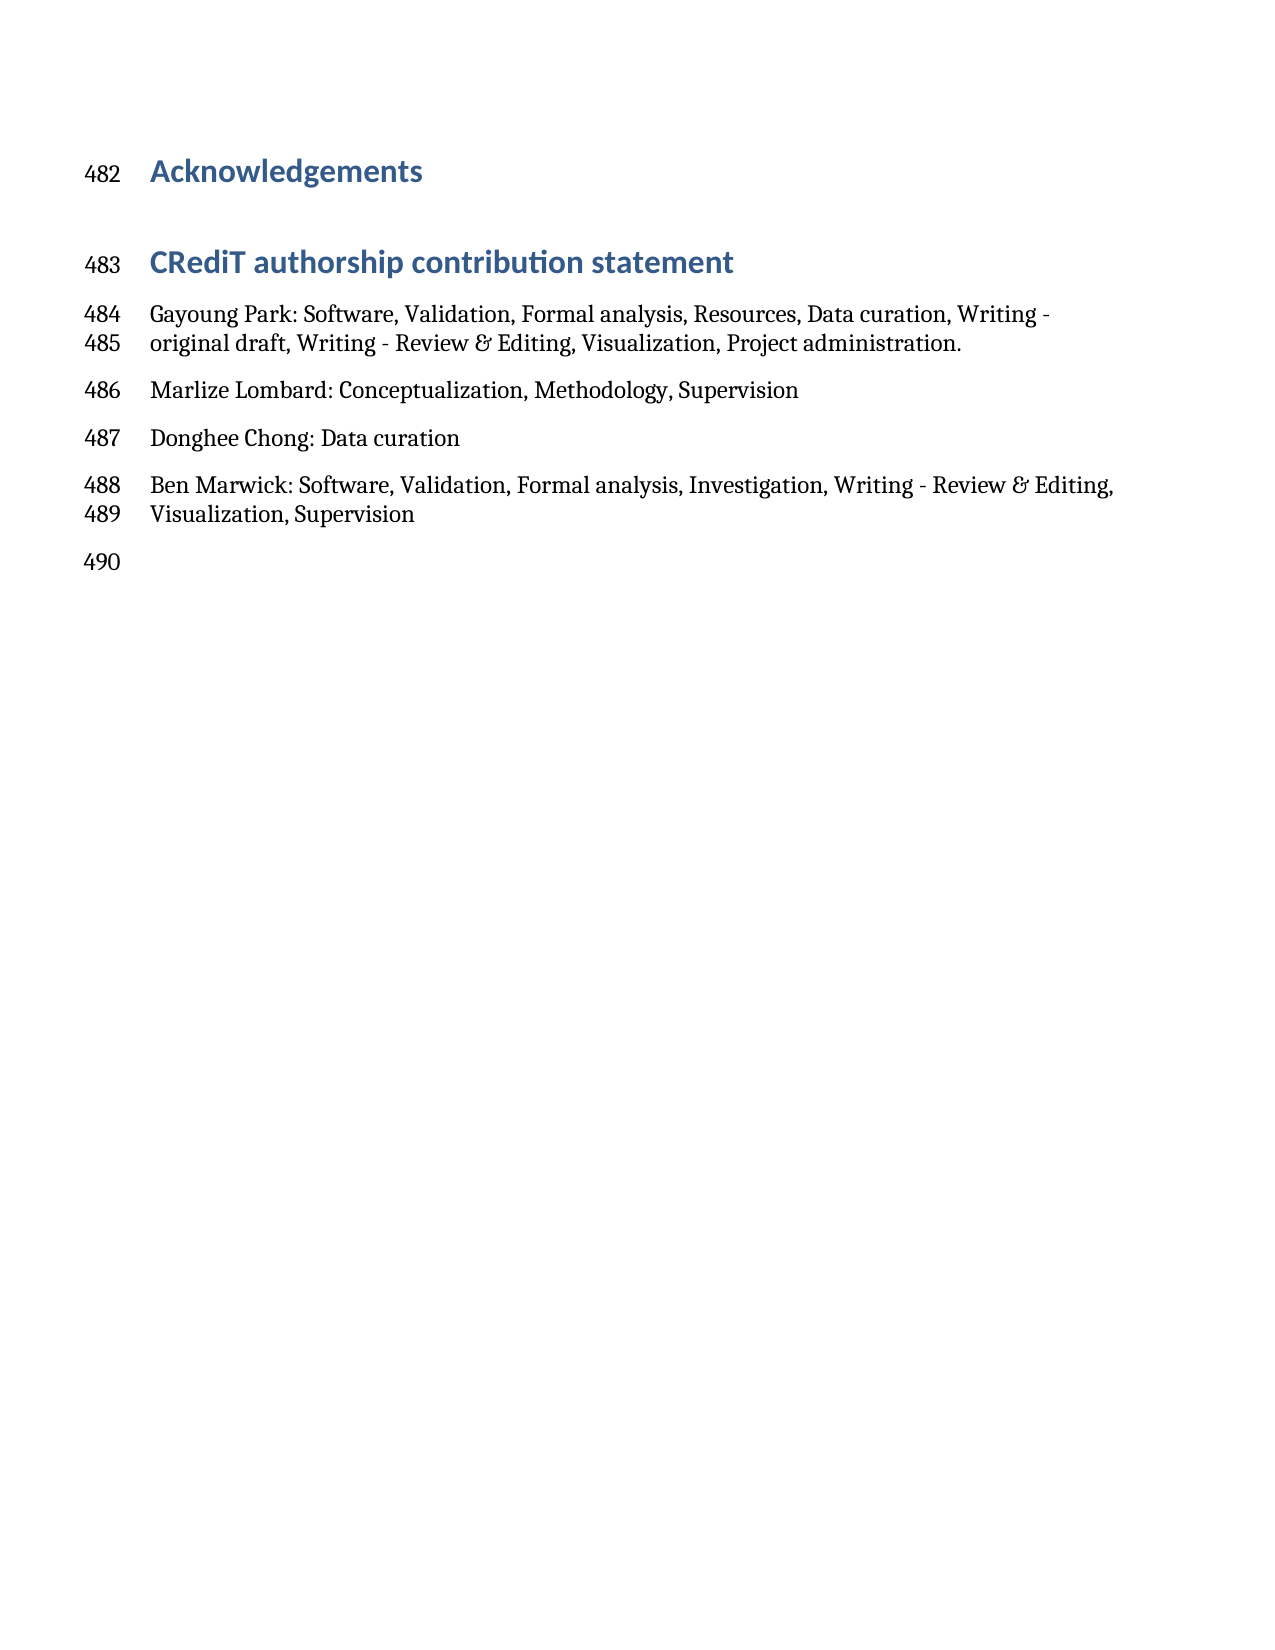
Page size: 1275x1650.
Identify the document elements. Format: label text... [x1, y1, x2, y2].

text Gayoung Park: Software, Validation, Formal analysis, Resources, Data curation, Writing - original draft, Writing - Review & Editing, Visualization, Project administration. [150, 300, 1125, 358]
subtitle Acknowledgements [150, 150, 1125, 191]
subtitle CRediT authorship contribution statement [150, 241, 1125, 281]
text Donghee Chong: Data curation [150, 424, 1125, 453]
text Marlize Lombard: Conceptualization, Methodology, Supervision [150, 376, 1125, 405]
text Ben Marwick: Software, Validation, Formal analysis, Investigation, Writing - Review & Editing, Visualization, Supervision [150, 471, 1125, 529]
